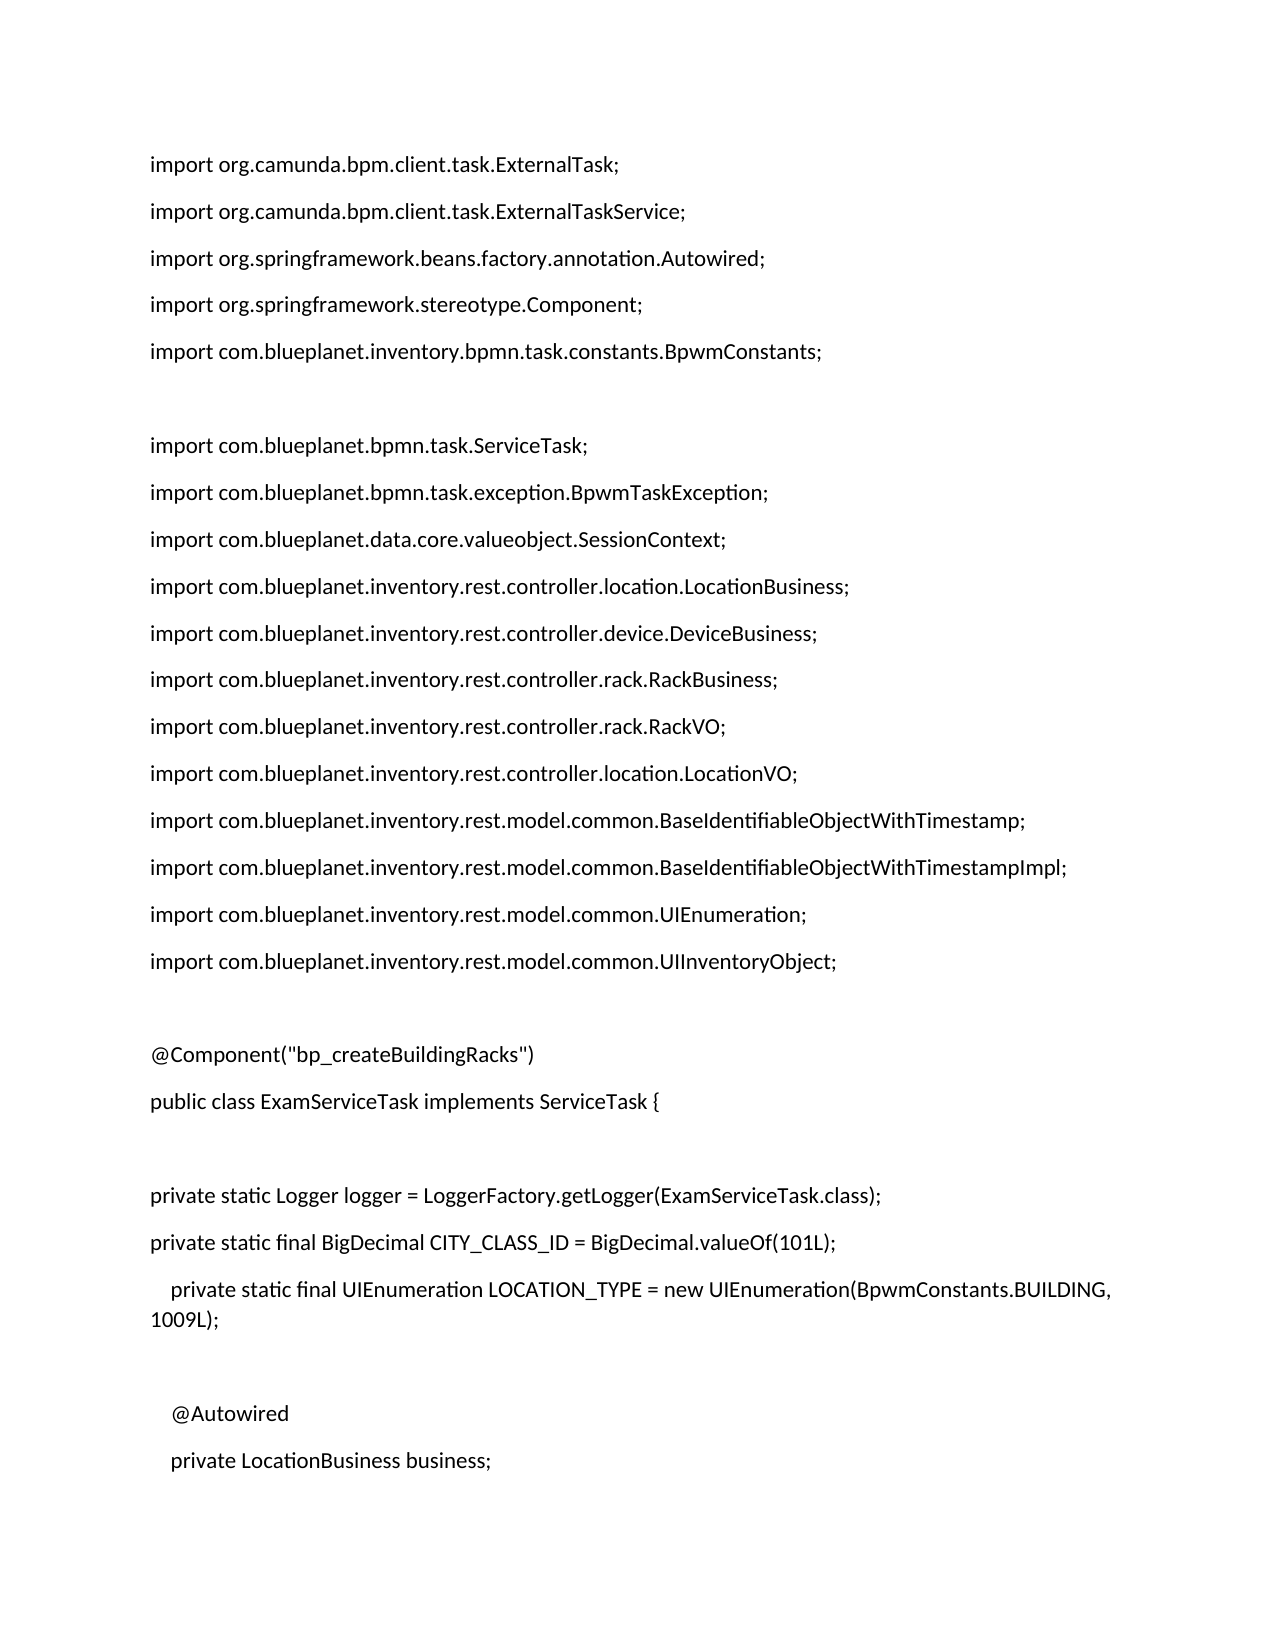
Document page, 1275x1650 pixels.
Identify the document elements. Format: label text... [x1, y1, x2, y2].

text import com.blueplanet.data.core.valueobject.SessionContext; [150, 525, 1125, 553]
text import org.springframework.beans.factory.annotation.Autowired; [150, 244, 1125, 272]
text import org.camunda.bpm.client.task.ExternalTask; [150, 150, 1125, 178]
text public class ExamServiceTask implements ServiceTask { [150, 1087, 1125, 1116]
text import com.blueplanet.inventory.rest.controller.rack.RackBusiness; [150, 666, 1125, 694]
text import com.blueplanet.inventory.rest.model.common.BaseIdentifiableObjectWithTimestamp; [150, 806, 1125, 834]
text import com.blueplanet.inventory.rest.model.common.BaseIdentifiableObjectWithTimestampImpl; [150, 853, 1125, 881]
text @Autowired [150, 1399, 1125, 1427]
text private LocationBusiness business; [150, 1446, 1125, 1474]
text private static final BigDecimal CITY_CLASS_ID = BigDecimal.valueOf(101L); [150, 1228, 1125, 1256]
text import com.blueplanet.bpmn.task.exception.BpwmTaskException; [150, 478, 1125, 506]
text import com.blueplanet.inventory.bpmn.task.constants.BpwmConstants; [150, 337, 1125, 366]
text import com.blueplanet.inventory.rest.controller.device.DeviceBusiness; [150, 619, 1125, 647]
text @Component("bp_createBuildingRacks") [150, 1041, 1125, 1069]
text import com.blueplanet.inventory.rest.controller.location.LocationBusiness; [150, 572, 1125, 600]
text import com.blueplanet.inventory.rest.controller.location.LocationVO; [150, 759, 1125, 787]
text private static final UIEnumeration LOCATION_TYPE = new UIEnumeration(BpwmConstants.BUILDING, 1009L); [150, 1275, 1125, 1333]
text import com.blueplanet.bpmn.task.ServiceTask; [150, 431, 1125, 459]
text import com.blueplanet.inventory.rest.model.common.UIEnumeration; [150, 900, 1125, 928]
text import org.camunda.bpm.client.task.ExternalTaskService; [150, 197, 1125, 225]
text import com.blueplanet.inventory.rest.controller.rack.RackVO; [150, 712, 1125, 741]
text import org.springframework.stereotype.Component; [150, 291, 1125, 319]
text import com.blueplanet.inventory.rest.model.common.UIInventoryObject; [150, 947, 1125, 975]
text private static Logger logger = LoggerFactory.getLogger(ExamServiceTask.class); [150, 1181, 1125, 1209]
